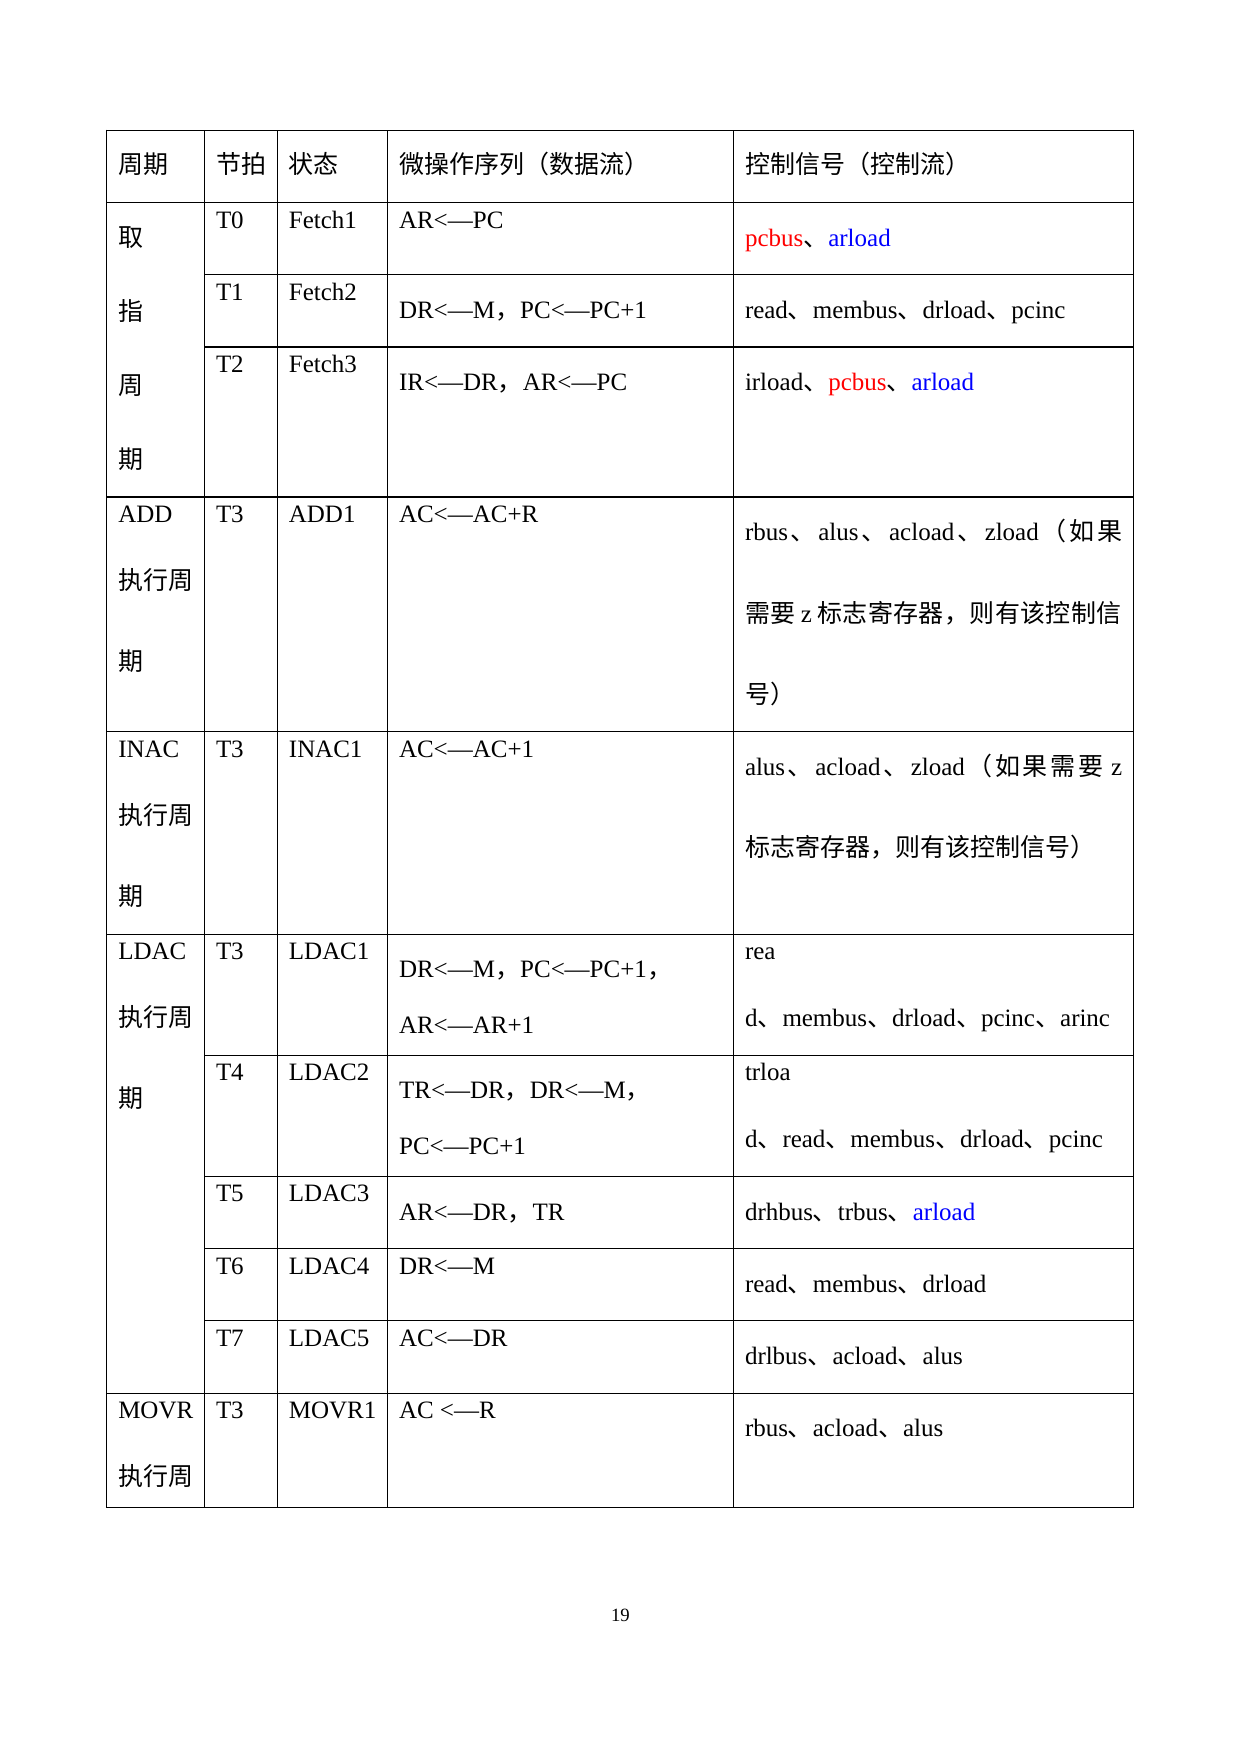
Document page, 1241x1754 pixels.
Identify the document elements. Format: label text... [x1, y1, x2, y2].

table_cell LDAC2 [278, 1056, 387, 1176]
table_cell ADD执行周期 [107, 498, 204, 731]
table_cell Fetch2 [278, 275, 387, 346]
table_cell rbus、alus、acload、zload（如果需要z标志寄存器，则有该控制信号） [734, 498, 1133, 731]
table_cell Fetch1 [278, 203, 387, 274]
table_cell Fetch3 [278, 348, 387, 496]
table_cell LDAC3 [278, 1177, 387, 1248]
table_header 微操作序列（数据流） [388, 131, 733, 202]
table_cell T4 [205, 1056, 277, 1176]
table_cell IR<—DR，AR<—PC [388, 348, 733, 496]
table_cell AR<—PC [388, 203, 733, 274]
table_cell DR<—M [388, 1249, 733, 1320]
table_cell LDAC4 [278, 1249, 387, 1320]
table_cell MOVR1 [278, 1394, 387, 1507]
table_cell pcbus、arload [734, 203, 1133, 274]
table_cell T2 [205, 348, 277, 496]
table_cell read、membus、drload [734, 1249, 1133, 1320]
table_header 状态 [278, 131, 387, 202]
table_cell trload、read、membus、drload、pcinc [734, 1056, 1133, 1176]
table_cell alus、acload、zload（如果需要z标志寄存器，则有该控制信号） [734, 732, 1133, 933]
table_cell read、membus、drload、pcinc、arinc [734, 935, 1133, 1054]
table_cell drhbus、trbus、arload [734, 1177, 1133, 1248]
table_header 节拍 [205, 131, 277, 202]
table_cell T5 [205, 1177, 277, 1248]
table_cell LDAC1 [278, 935, 387, 1054]
table_cell DR<—M，PC<—PC+1 [388, 275, 733, 346]
table_cell rbus、acload、alus [734, 1394, 1133, 1507]
table_cell T0 [205, 203, 277, 274]
table_cell T1 [205, 275, 277, 346]
table_cell AC<—DR [388, 1321, 733, 1392]
table_cell ADD1 [278, 498, 387, 731]
table_cell T3 [205, 498, 277, 731]
table_cell irload、pcbus、arload [734, 348, 1133, 496]
table_cell drlbus、acload、alus [734, 1321, 1133, 1392]
table_cell INAC1 [278, 732, 387, 933]
table_cell DR<—M，PC<—PC+1， AR<—AR+1 [388, 935, 733, 1054]
table_cell T3 [205, 732, 277, 933]
table_header 控制信号（控制流） [734, 131, 1133, 202]
table_cell AR<—DR，TR [388, 1177, 733, 1248]
table_cell 取 指 周 期 [107, 203, 204, 496]
table_cell T3 [205, 935, 277, 1054]
table_cell T7 [205, 1321, 277, 1392]
table_cell LDAC5 [278, 1321, 387, 1392]
table_cell AC<—AC+R [388, 498, 733, 731]
table_cell AC <—R [388, 1394, 733, 1507]
table_cell LDAC执行周期 [107, 935, 204, 1392]
table_cell T3 [205, 1394, 277, 1507]
table_cell AC<—AC+1 [388, 732, 733, 933]
table_cell read、membus、drload、pcinc [734, 275, 1133, 346]
table_cell MOVR执行周期 [107, 1394, 204, 1507]
table_cell TR<—DR，DR<—M， PC<—PC+1 [388, 1056, 733, 1176]
table_cell INAC执行周期 [107, 732, 204, 933]
table_cell T6 [205, 1249, 277, 1320]
table_header 周期 [107, 131, 204, 202]
